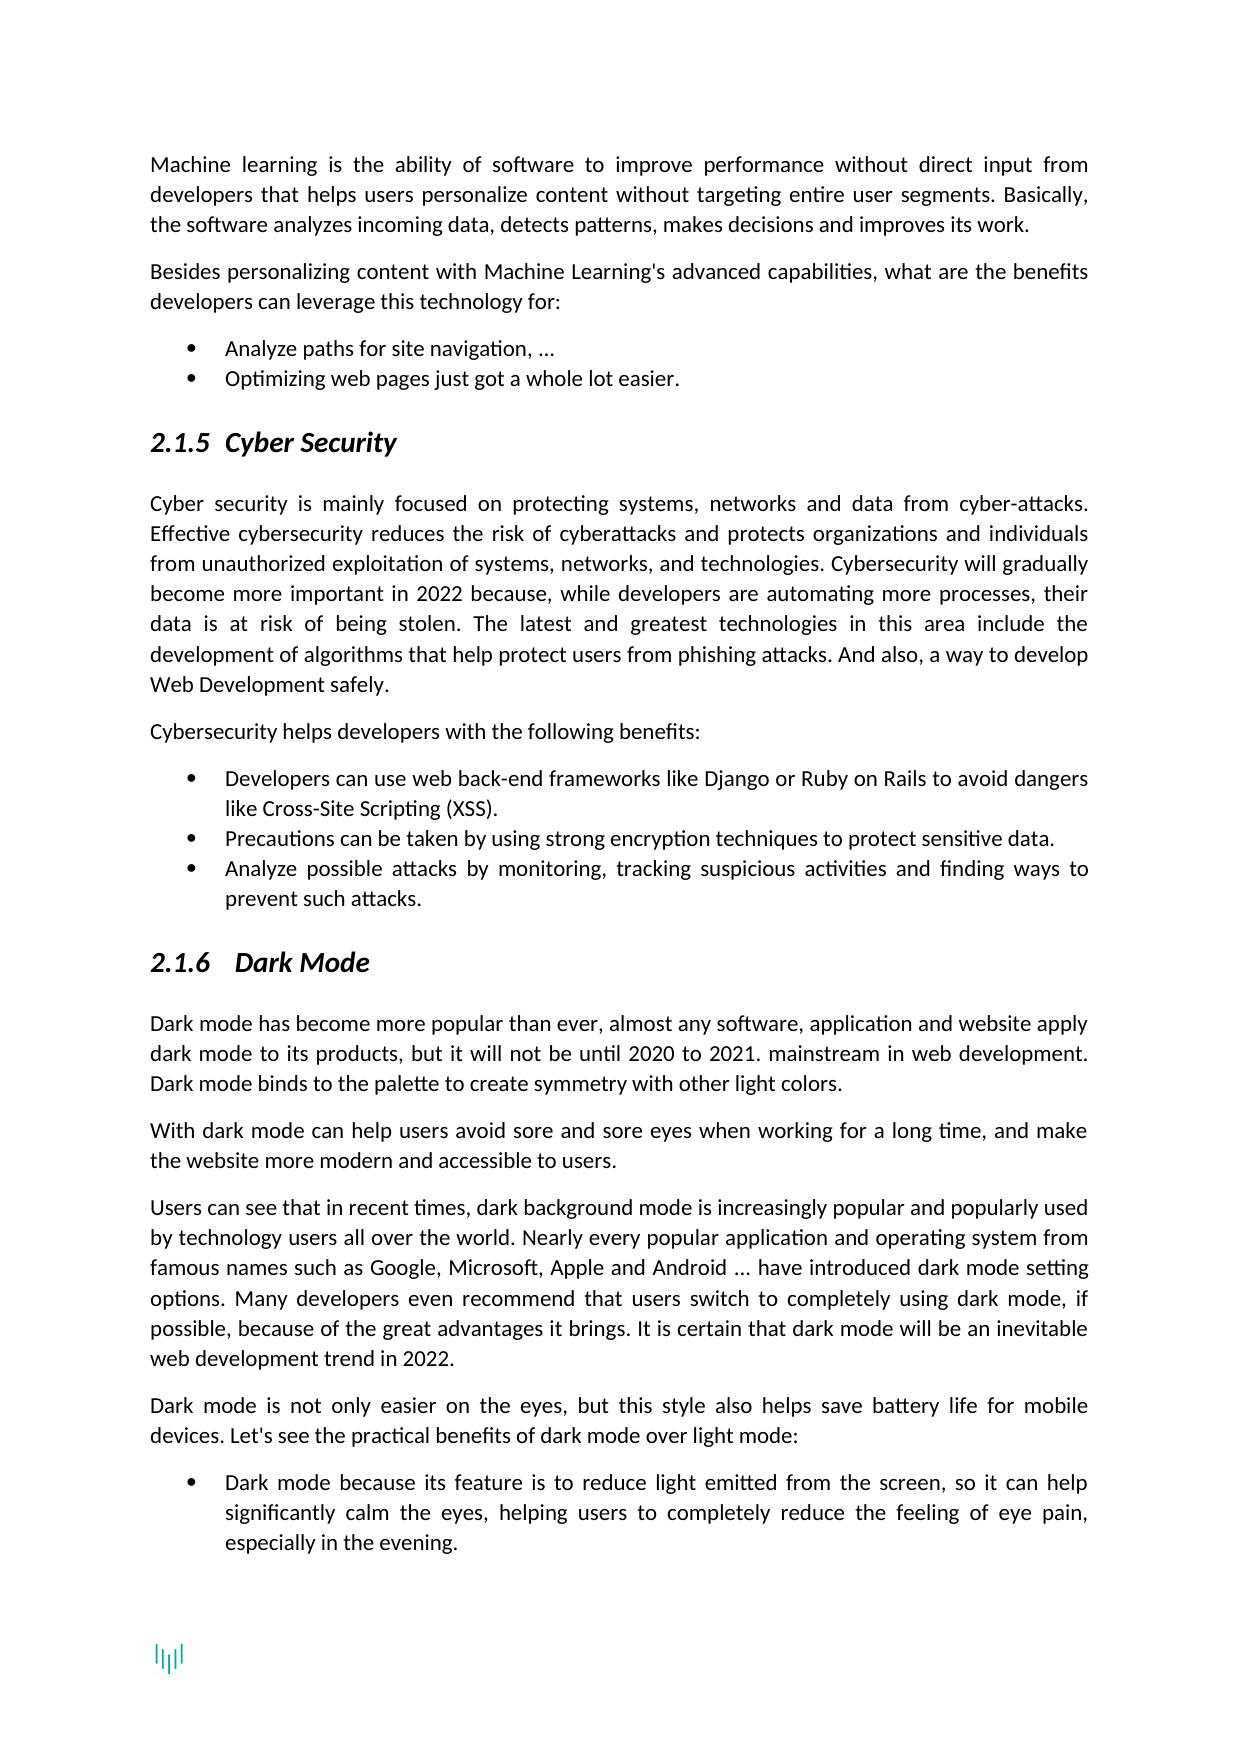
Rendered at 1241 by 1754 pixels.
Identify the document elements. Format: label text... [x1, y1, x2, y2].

list Optimizing web pages just got a whole lot easier. [187, 364, 1090, 393]
text Besides personalizing content with Machine Learning's advanced capabilities, what are the benefits developers can leverage this technology for: [150, 257, 1090, 316]
text Cyber security is mainly focused on protecting systems, networks and data from cyber-attacks. Effective cybersecurity reduces the risk of cyberattacks and protects organizations and individuals from unauthorized exploitation of systems, networks, and technologies. Cybersecurity will gradually become more important in 2022 because, while developers are automating more processes, their data is at risk of being stolen. The latest and greatest technologies in this area include the development of algorithms that help protect users from phishing attacks. And also, a way to develop Web Development safely. [150, 489, 1090, 698]
list Dark mode because its feature is to reduce light emitted from the screen, so it can help significantly calm the eyes, helping users to completely reduce the feeling of eye pain, especially in the evening. [187, 1468, 1090, 1557]
subtitle Dark Mode [150, 944, 1090, 979]
subtitle Cyber Security [150, 424, 1090, 459]
text Cybersecurity helps developers with the following benefits: [150, 717, 1090, 745]
text Dark mode is not only easier on the eyes, but this style also helps save battery life for mobile devices. Let's see the practical benefits of dark mode over light mode: [150, 1391, 1090, 1449]
text With dark mode can help users avoid sore and sore eyes when working for a long time, and make the website more modern and accessible to users. [150, 1116, 1090, 1174]
text Dark mode has become more popular than ever, almost any software, application and website apply dark mode to its products, but it will not be until 2020 to 2021. mainstream in web development. Dark mode binds to the palette to create symmetry with other light colors. [150, 1009, 1090, 1097]
text Users can see that in recent times, dark background mode is increasingly popular and popularly used by technology users all over the world. Nearly every popular application and operating system from famous names such as Google, Microsoft, Apple and Android ... have introduced dark mode setting options. Many developers even recommend that users switch to completely using dark mode, if possible, because of the great advantages it brings. It is certain that dark mode will be an inevitable web development trend in 2022. [150, 1193, 1090, 1372]
list Developers can use web back-end frameworks like Django or Ruby on Rails to avoid dangers like Cross-Site Scripting (XSS). [187, 764, 1090, 822]
picture [150, 1639, 188, 1677]
list Precautions can be taken by using strong encryption techniques to protect sensitive data. [187, 824, 1090, 852]
list Analyze possible attacks by monitoring, tracking suspicious activities and finding ways to prevent such attacks. [187, 854, 1090, 913]
list Analyze paths for site navigation, ... [187, 334, 1090, 362]
text Machine learning is the ability of software to improve performance without direct input from developers that helps users personalize content without targeting entire user segments. Basically, the software analyzes incoming data, detects patterns, makes decisions and improves its work. [150, 150, 1090, 238]
